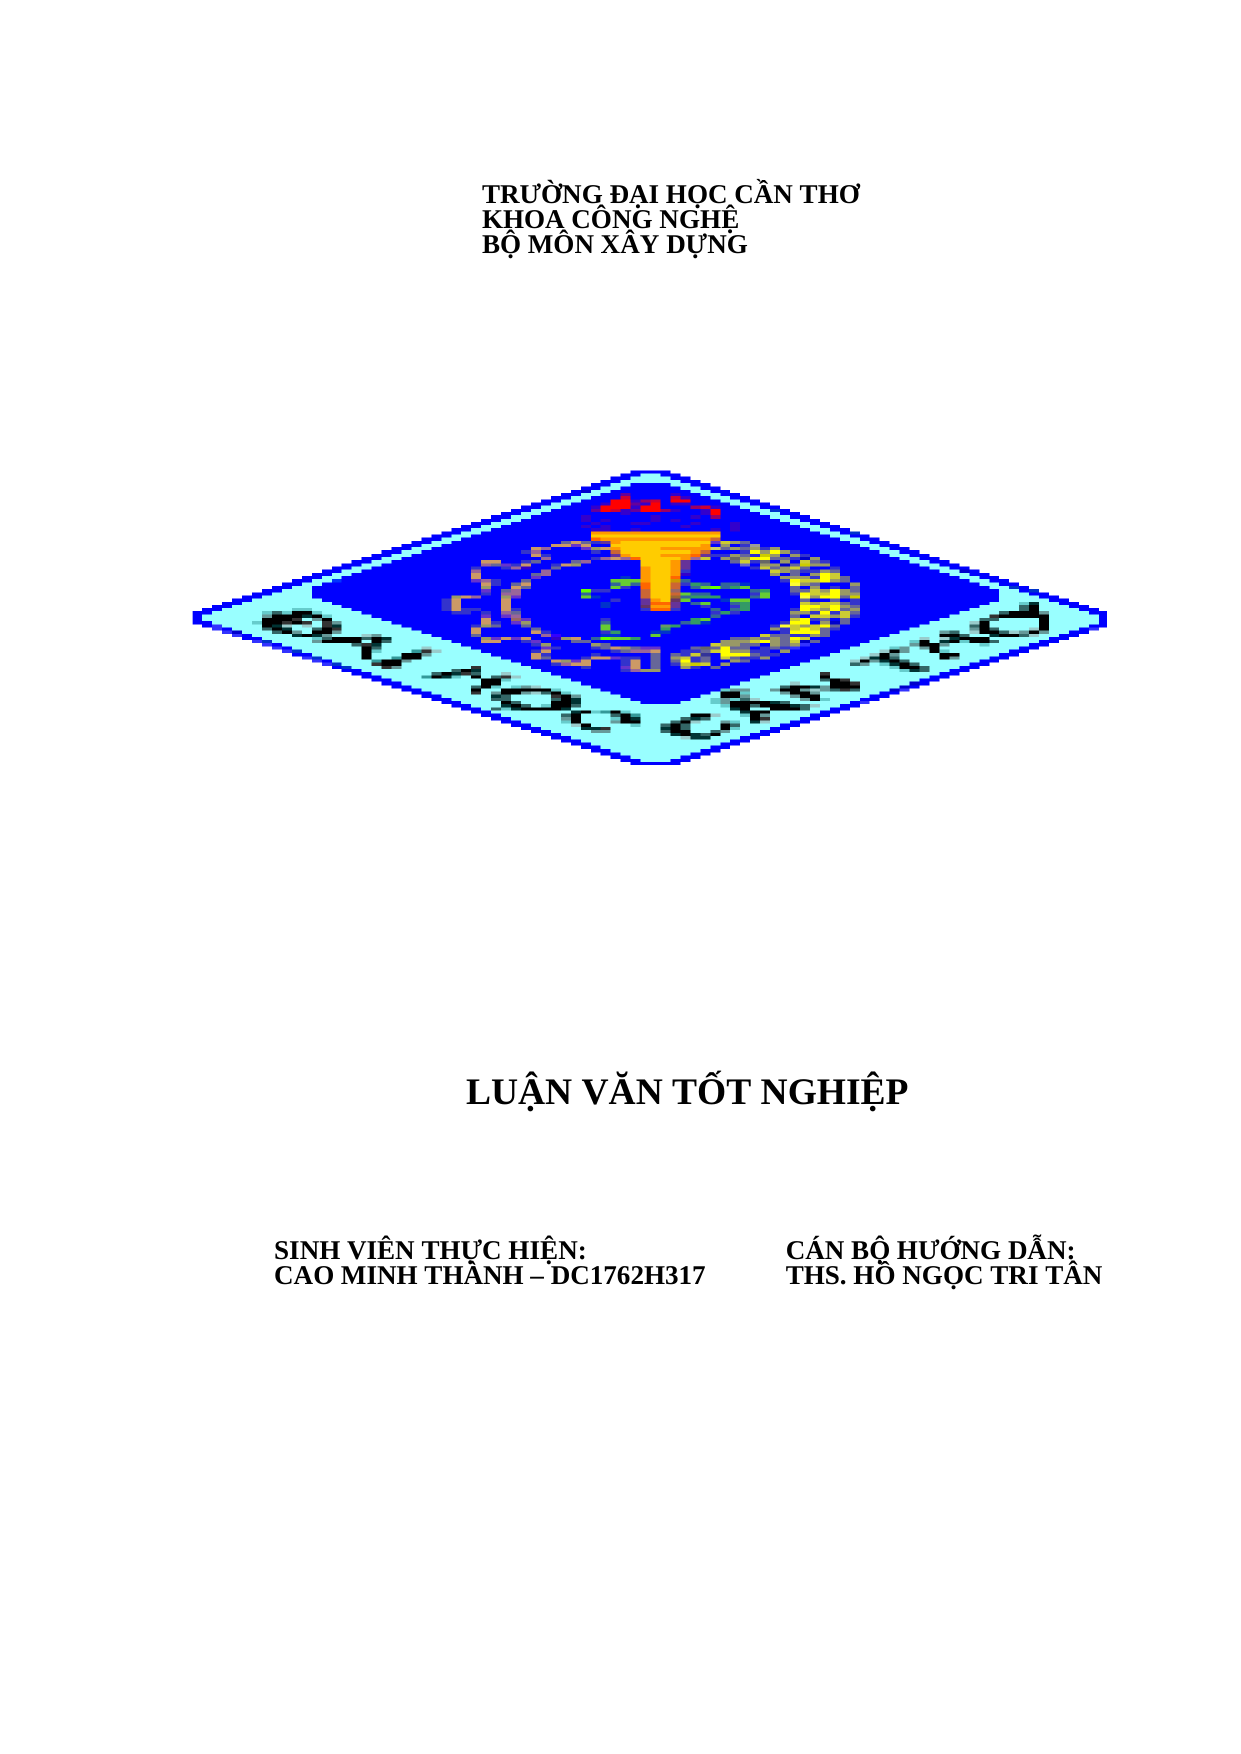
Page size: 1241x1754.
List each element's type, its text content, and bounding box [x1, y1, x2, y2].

picture [192, 467, 1107, 768]
text LUẬN VĂN TỐT NGHIỆP [177, 1069, 1122, 1112]
